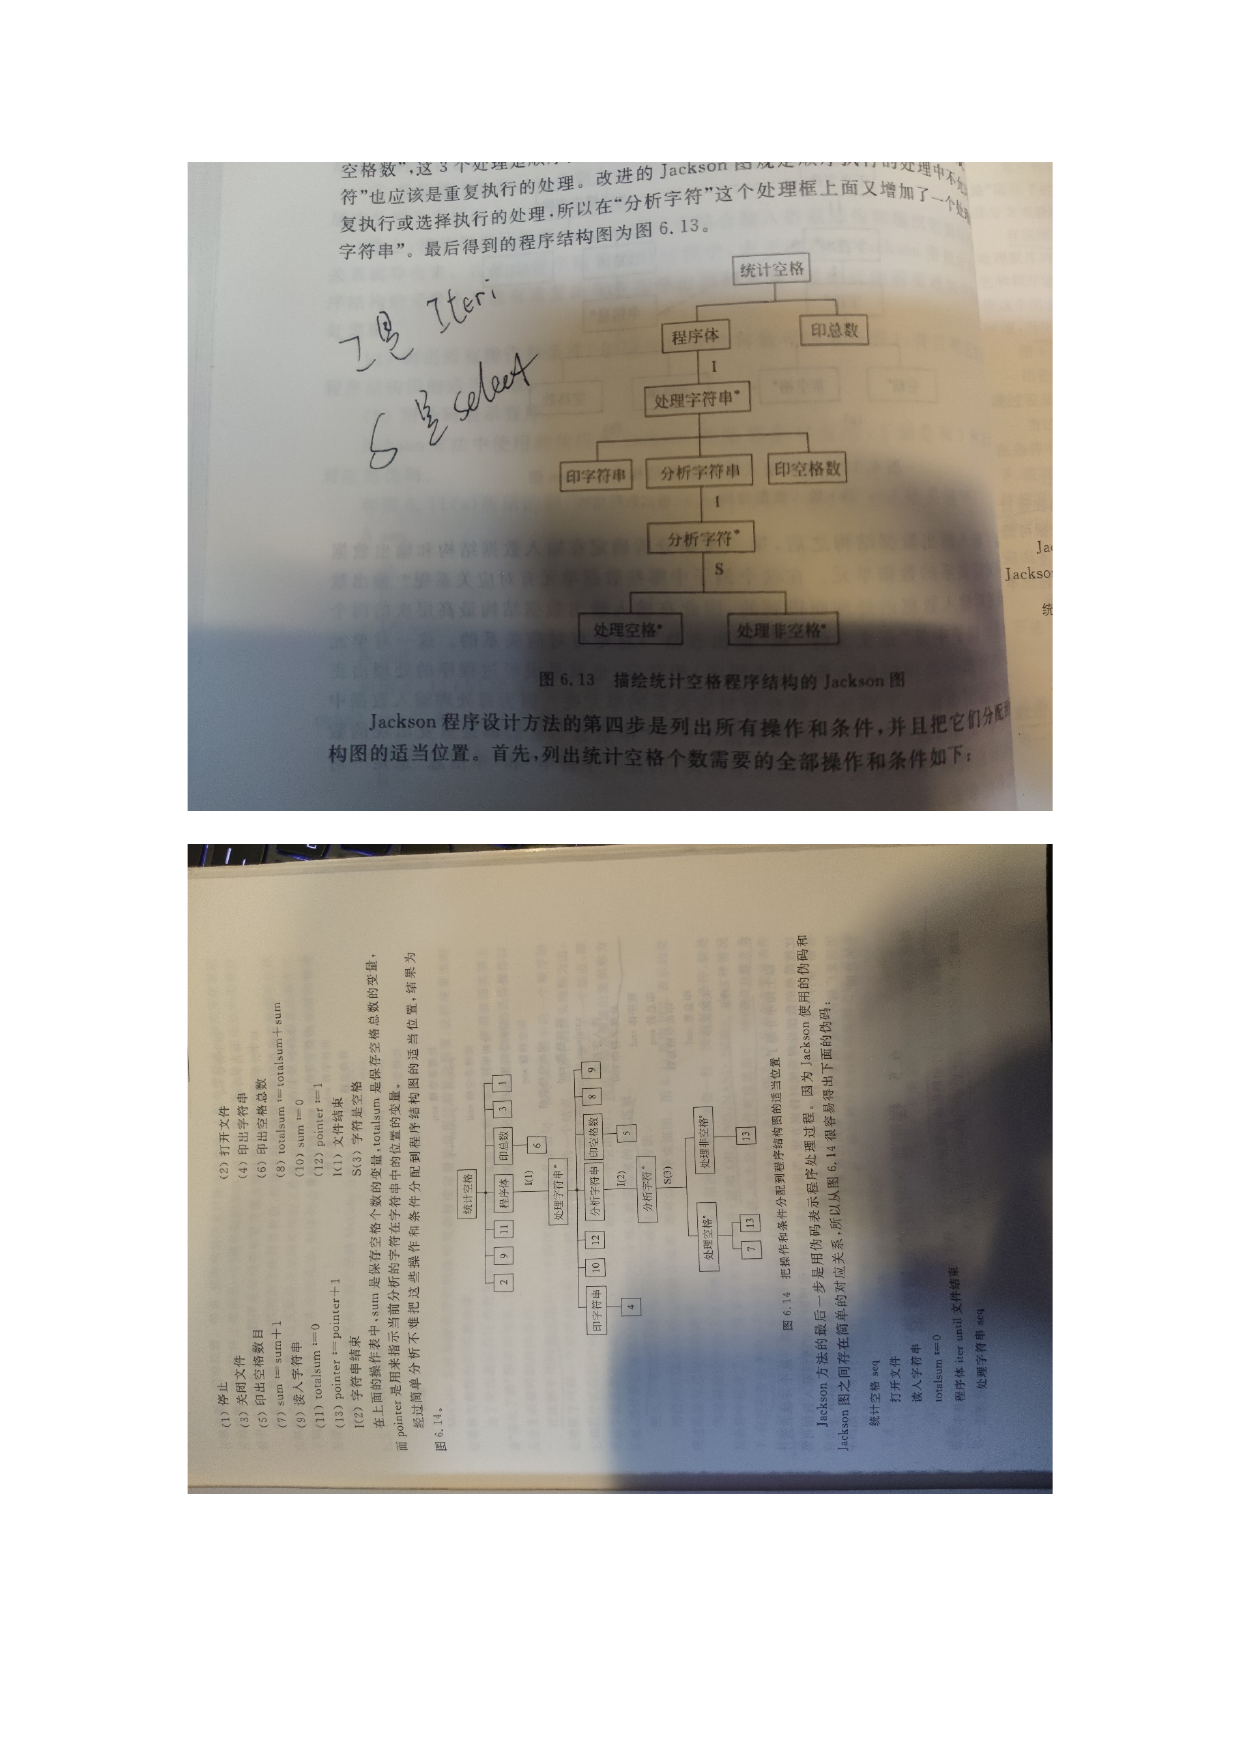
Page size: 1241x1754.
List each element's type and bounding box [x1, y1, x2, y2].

picture [187, 844, 1053, 1494]
picture [187, 162, 1053, 811]
